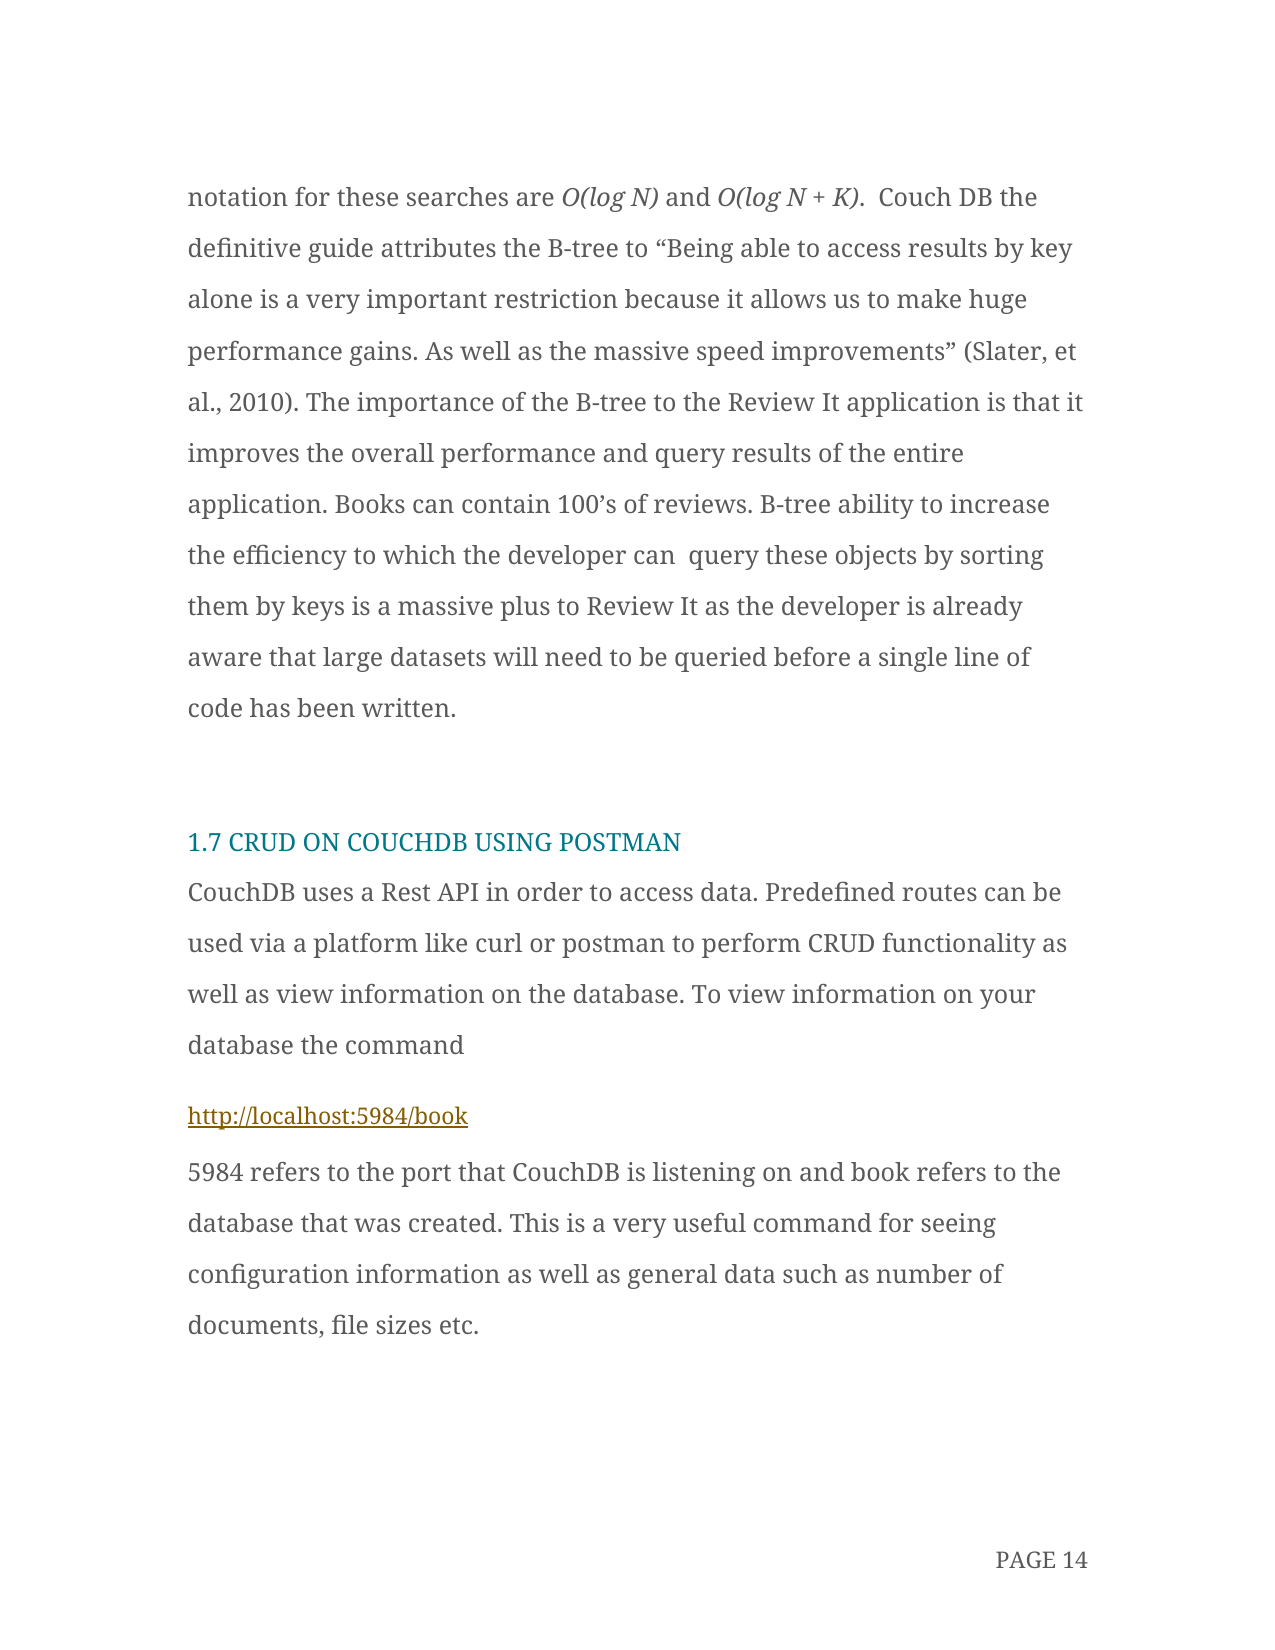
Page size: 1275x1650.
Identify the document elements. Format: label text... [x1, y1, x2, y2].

subtitle 1.7 Crud On couchdb Using Postman [187, 825, 1087, 859]
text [187, 180, 1087, 724]
text CouchDB uses a Rest API in order to access data. Predefined routes can be used via a platform like curl or postman to perform CRUD functionality as well as view information on the database. To view information on your database the command [187, 874, 1087, 1062]
text http://localhost:5984/book [187, 1099, 1087, 1131]
text 5984 refers to the port that CouchDB is listening on and book refers to the database that was created. This is a very useful command for seeing configuration information as well as general data such as number of documents, file sizes etc. [187, 1155, 1087, 1342]
